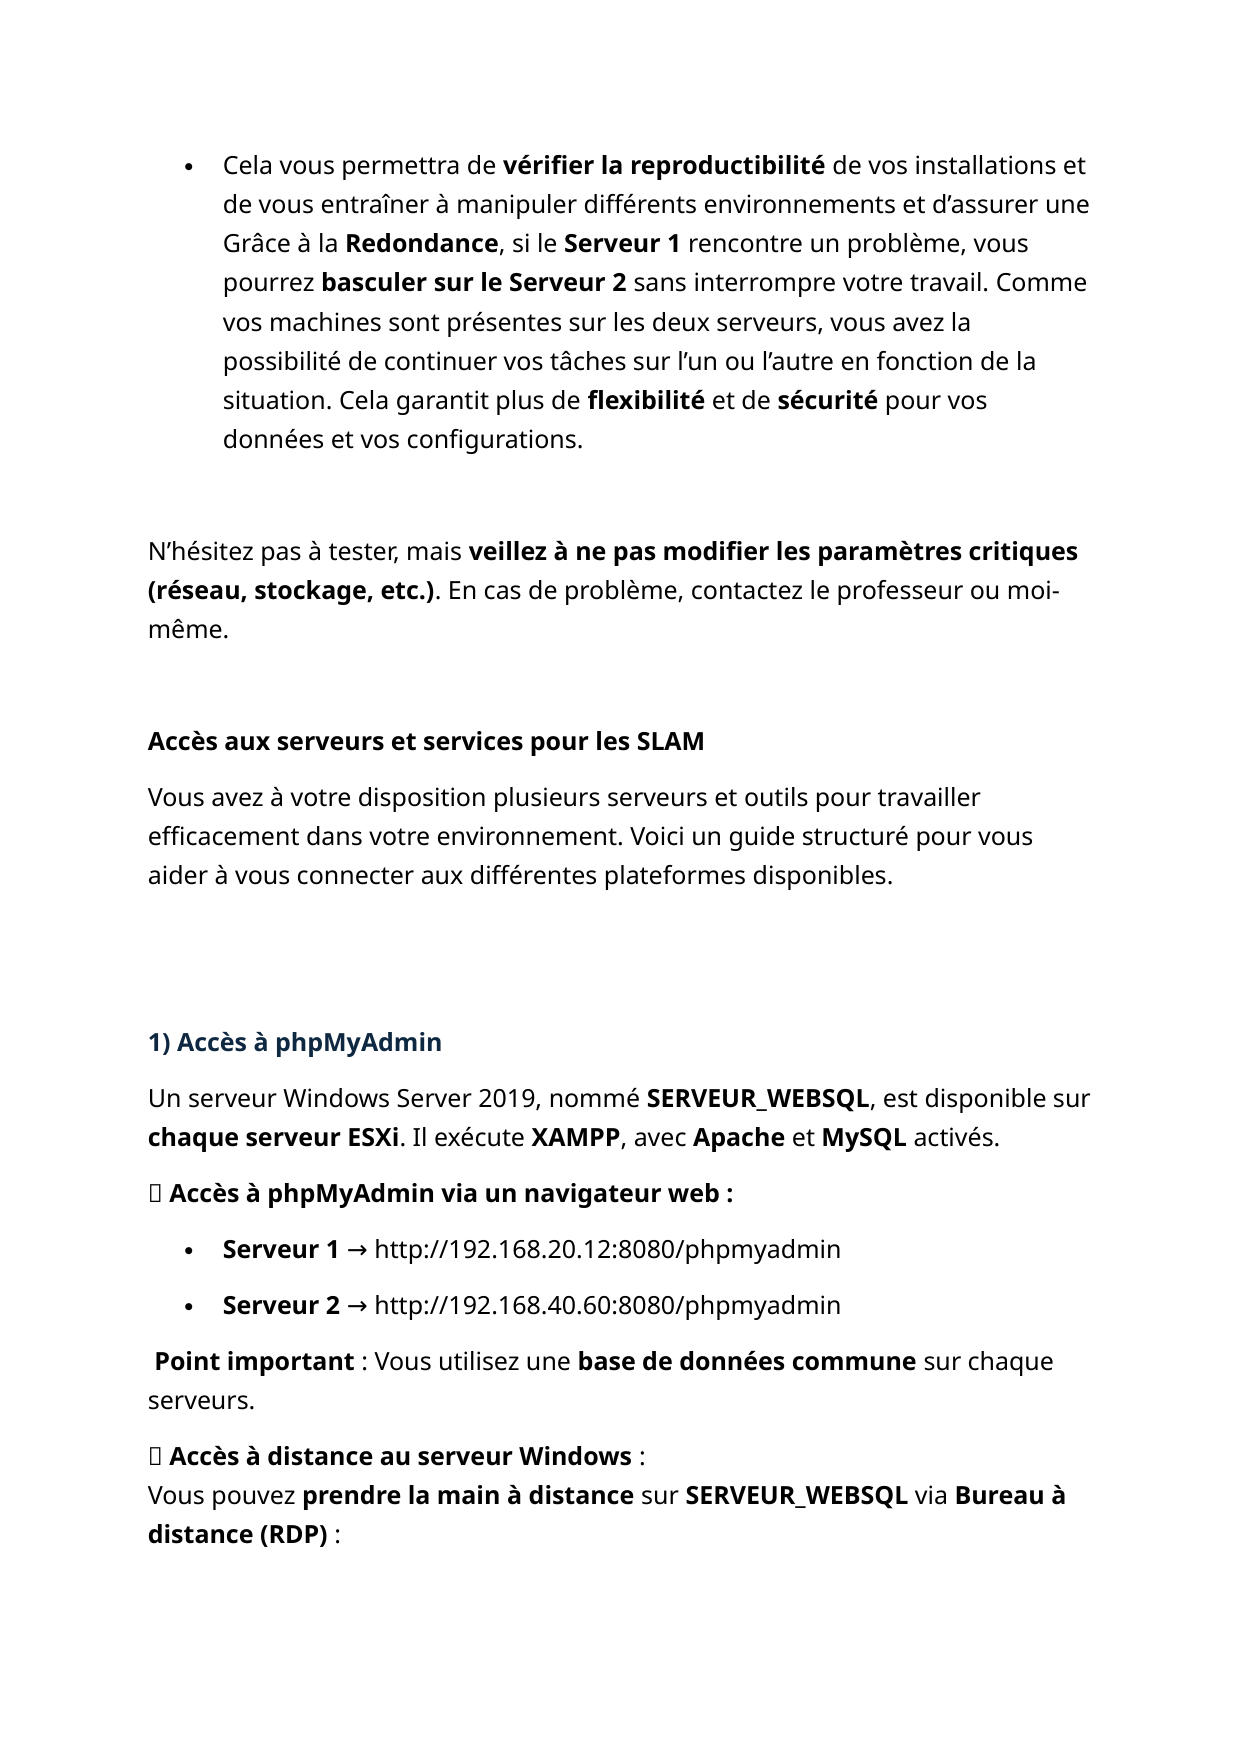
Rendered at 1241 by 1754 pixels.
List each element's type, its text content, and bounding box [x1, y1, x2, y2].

text N’hésitez pas à tester, mais veillez à ne pas modifier les paramètres critiques (réseau, stockage, etc.). En cas de problème, contactez le professeur ou moi-même. [148, 533, 1093, 646]
text ✅ Accès à distance au serveur Windows : Vous pouvez prendre la main à distance sur SERVEUR_WEBSQL via Bureau à distance (RDP) : [148, 1438, 1093, 1551]
list Serveur 2 → http://192.168.40.60:8080/phpmyadmin [185, 1288, 1093, 1322]
list Serveur 1 → http://192.168.20.12:8080/phpmyadmin [185, 1232, 1093, 1266]
text 1️) Accès à phpMyAdmin [148, 1025, 1093, 1059]
list Cela vous permettra de vérifier la reproductibilité de vos installations et de vous entraîner à manipuler différents environnements et d’assurer une Grâce à la Redondance, si le Serveur 1 rencontre un problème, vous pourrez basculer sur le Serveur 2 sans interrompre votre travail. Comme vos machines sont présentes sur les deux serveurs, vous avez la possibilité de continuer vos tâches sur l’un ou l’autre en fonction de la situation. Cela garantit plus de flexibilité et de sécurité pour vos données et vos configurations. [185, 148, 1093, 456]
text Accès aux serveurs et services pour les SLAM [148, 723, 1093, 757]
text Point important : Vous utilisez une base de données commune sur chaque serveurs. [148, 1343, 1093, 1417]
text ✅ Accès à phpMyAdmin via un navigateur web : [148, 1176, 1093, 1210]
text Un serveur Windows Server 2019, nommé SERVEUR_WEBSQL, est disponible sur chaque serveur ESXi. Il exécute XAMPP, avec Apache et MySQL activés. [148, 1081, 1093, 1154]
text Vous avez à votre disposition plusieurs serveurs et outils pour travailler efficacement dans votre environnement. Voici un guide structuré pour vous aider à vous connecter aux différentes plateformes disponibles. [148, 779, 1093, 892]
